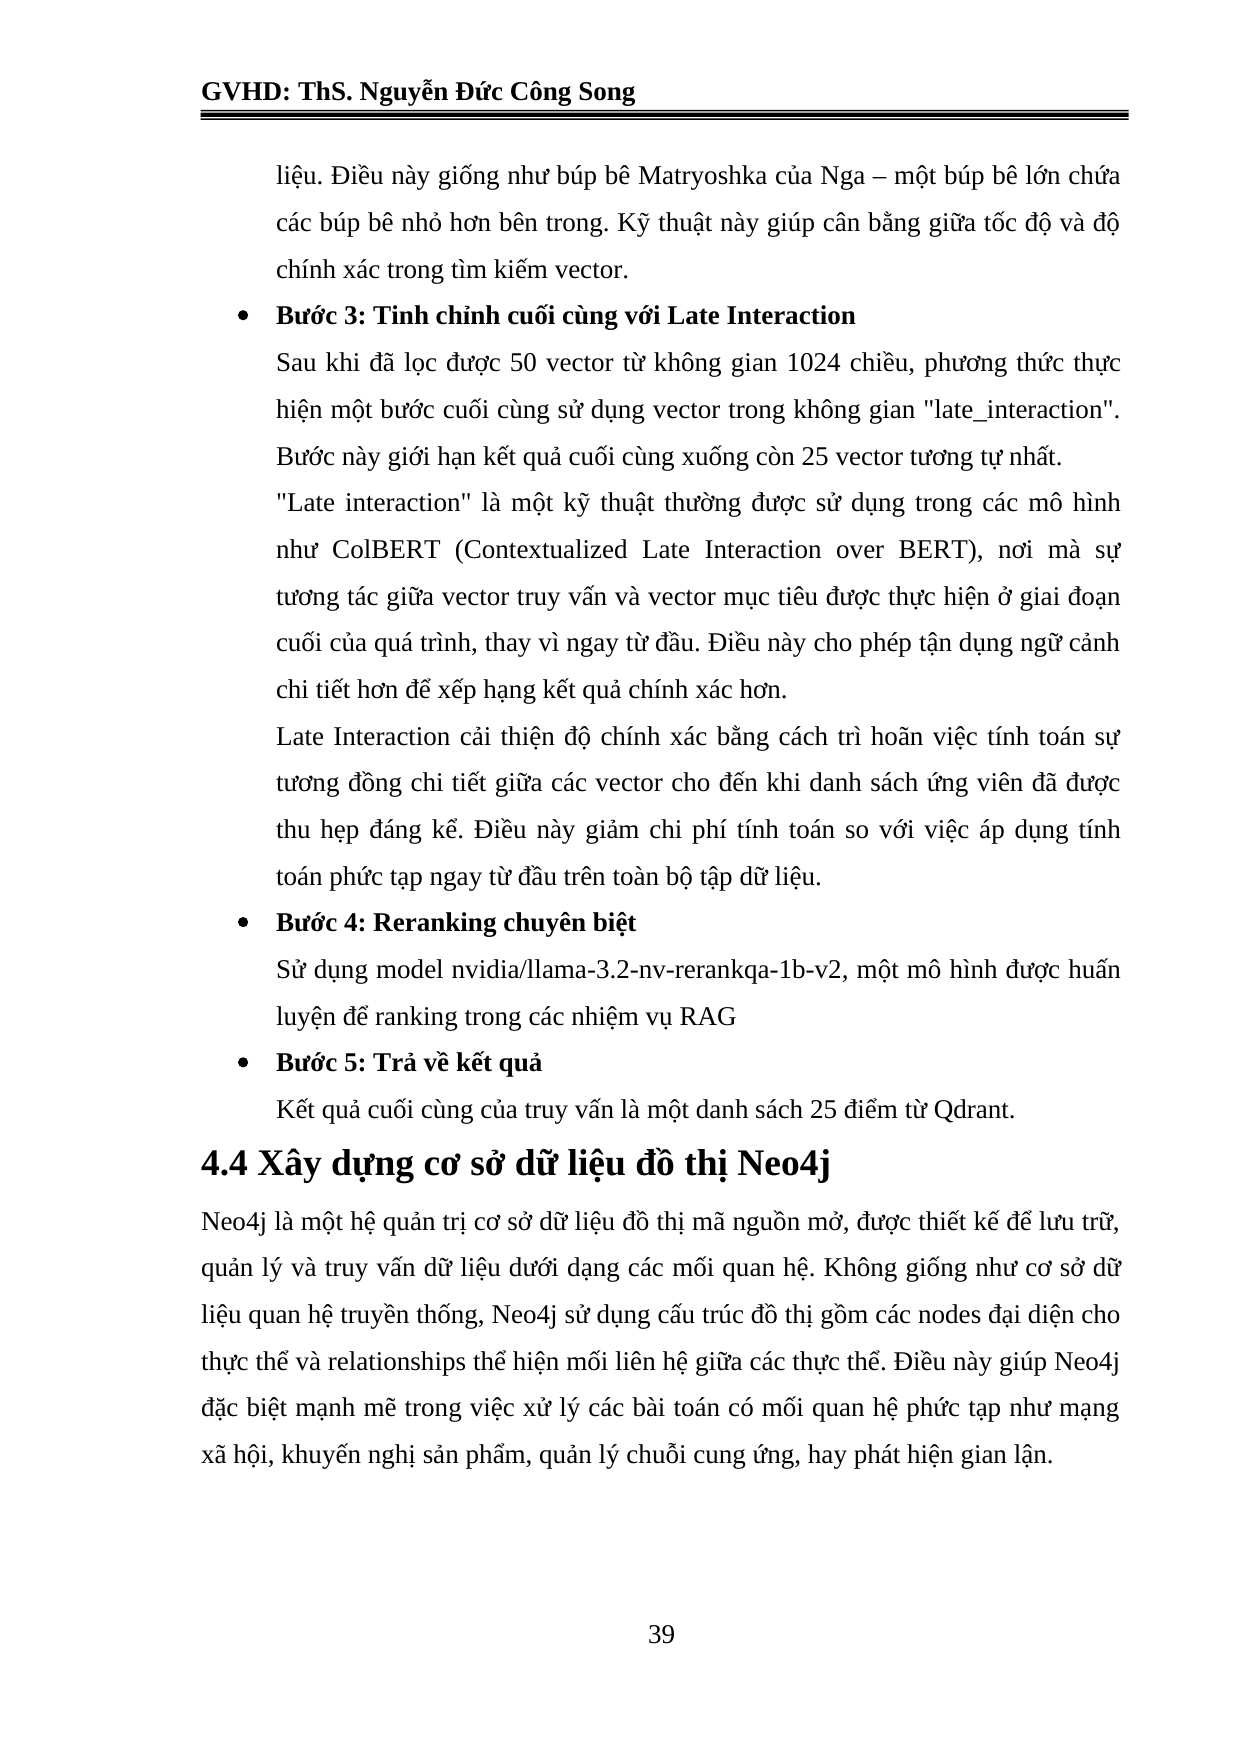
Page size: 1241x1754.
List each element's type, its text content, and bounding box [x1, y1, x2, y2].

list Sau khi đã lọc được 50 vector từ không gian 1024 chiều, phương thức thực hiện một bước cuối cùng sử dụng vector trong không gian "late_interaction". Bước này giới hạn kết quả cuối cùng xuống còn 25 vector tương tự nhất. [276, 346, 1122, 471]
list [276, 159, 1122, 284]
list Bước 4: Reranking chuyên biệt [238, 906, 1122, 938]
list Bước 3: Tinh chỉnh cuối cùng với Late Interaction [238, 299, 1122, 331]
list Late Interaction cải thiện độ chính xác bằng cách trì hoãn việc tính toán sự tương đồng chi tiết giữa các vector cho đến khi danh sách ứng viên đã được thu hẹp đáng kể. Điều này giảm chi phí tính toán so với việc áp dụng tính toán phức tạp ngay từ đầu trên toàn bộ tập dữ liệu. [276, 720, 1122, 891]
subtitle Xây dựng cơ sở dữ liệu đồ thị Neo4j [201, 1140, 1122, 1183]
text Neo4j là một hệ quản trị cơ sở dữ liệu đồ thị mã nguồn mở, được thiết kế để lưu trữ, quản lý và truy vấn dữ liệu dưới dạng các mối quan hệ. Không giống như cơ sở dữ liệu quan hệ truyền thống, Neo4j sử dụng cấu trúc đồ thị gồm các nodes đại diện cho thực thể và relationships thể hiện mối liên hệ giữa các thực thể. Điều này giúp Neo4j đặc biệt mạnh mẽ trong việc xử lý các bài toán có mối quan hệ phức tạp như mạng xã hội, khuyến nghị sản phẩm, quản lý chuỗi cung ứng, hay phát hiện gian lận. [201, 1205, 1122, 1469]
list Bước 5: Trả về kết quả [238, 1047, 1122, 1078]
list "Late interaction" là một kỹ thuật thường được sử dụng trong các mô hình như ColBERT (Contextualized Late Interaction over BERT), nơi mà sự tương tác giữa vector truy vấn và vector mục tiêu được thực hiện ở giai đoạn cuối của quá trình, thay vì ngay từ đầu. Điều này cho phép tận dụng ngữ cảnh chi tiết hơn để xếp hạng kết quả chính xác hơn. [276, 486, 1122, 704]
list Kết quả cuối cùng của truy vấn là một danh sách 25 điểm từ Qdrant. [276, 1093, 1122, 1124]
list Sử dụng model nvidia/llama-3.2-nv-rerankqa-1b-v2, một mô hình được huấn luyện để ranking trong các nhiệm vụ RAG [276, 953, 1122, 1031]
